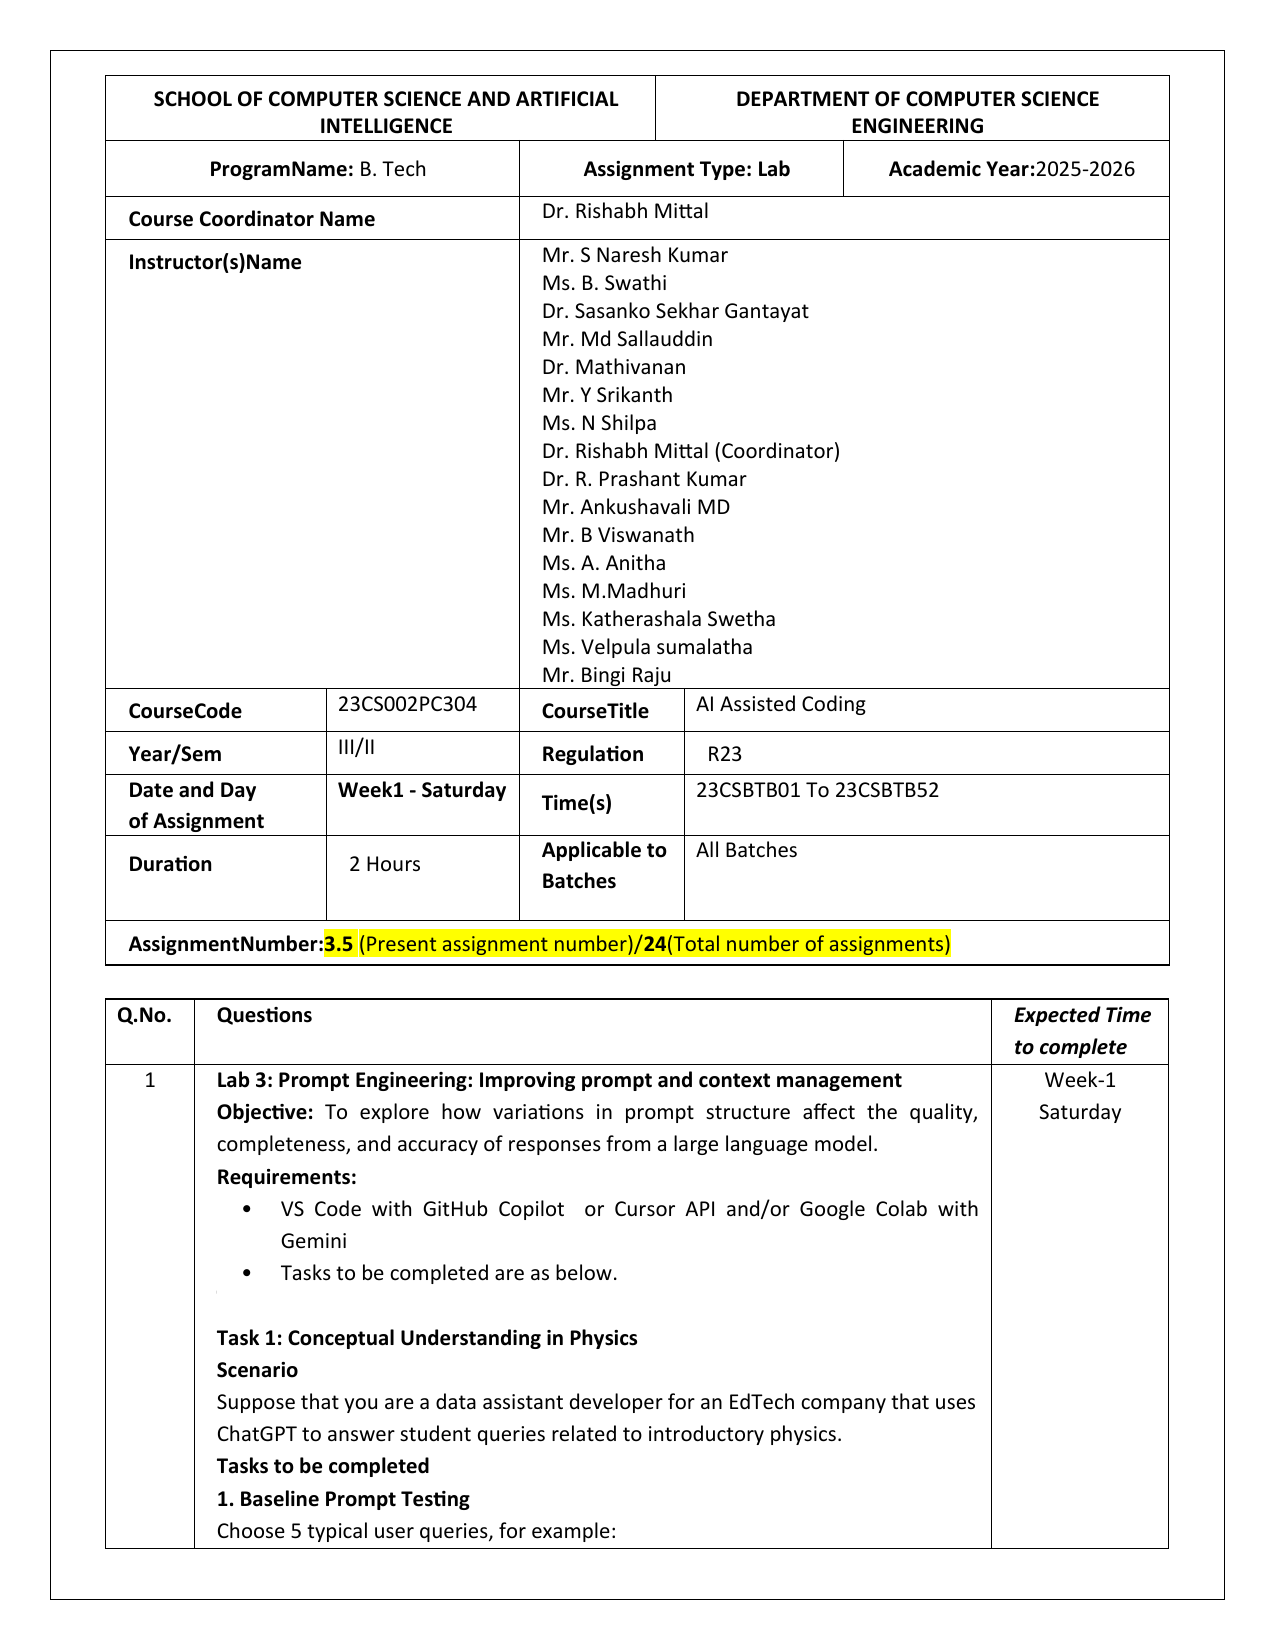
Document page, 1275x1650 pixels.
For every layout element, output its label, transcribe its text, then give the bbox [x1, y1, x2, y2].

table_cell Week-1 Saturday [992, 1065, 1168, 1548]
table_cell 2 Hours [327, 836, 519, 919]
table_cell ProgramName: B. Tech [106, 141, 519, 196]
table_header DEPARTMENT OF COMPUTER SCIENCE ENGINEERING [656, 76, 1169, 140]
table_cell Instructor(s)Name [106, 240, 519, 688]
table_cell Year/Sem [106, 732, 326, 774]
table_cell R23 [685, 732, 1169, 774]
table_cell Date and Day of Assignment [106, 775, 326, 834]
table_cell 23CS002PC304 [327, 689, 519, 731]
table_header Q.No. [106, 1000, 194, 1064]
table_cell Time(s) [520, 775, 684, 834]
table_cell AI Assisted Coding [685, 689, 1169, 731]
table_cell 1 [106, 1065, 194, 1548]
table_cell Duration [106, 836, 326, 919]
table_header Questions [195, 1000, 991, 1064]
table_cell Mr. S Naresh Kumar Ms. B. Swathi Dr. Sasanko Sekhar Gantayat Mr. Md Sallauddin Dr. Mathivanan Mr. Y Srikanth Ms. N Shilpa Dr. Rishabh Mittal (Coordinator) Dr. R. Prashant Kumar Mr. Ankushavali MD Mr. B Viswanath Ms. A. Anitha Ms. M.Madhuri Ms. Katherashala Swetha Ms. Velpula sumalatha Mr. Bingi Raju [520, 240, 1169, 688]
table_cell 23CSBTB01 To 23CSBTB52 [685, 775, 1169, 834]
table_cell Assignment Type: Lab [520, 141, 843, 196]
table_cell Dr. Rishabh Mittal [520, 197, 1169, 239]
table_cell CourseCode [106, 689, 326, 731]
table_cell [195, 1065, 991, 1548]
table_cell Applicable to Batches [520, 836, 684, 919]
table_cell AssignmentNumber:3.5 (Present assignment number)/24(Total number of assignments) [106, 921, 1169, 964]
table_cell Week1 - Saturday [327, 775, 519, 834]
table_header SCHOOL OF COMPUTER SCIENCE AND ARTIFICIAL INTELLIGENCE [106, 76, 655, 140]
table_cell Regulation [520, 732, 684, 774]
table_cell Course Coordinator Name [106, 197, 519, 239]
table_cell CourseTitle [520, 689, 684, 731]
table_cell All Batches [685, 836, 1169, 919]
table_cell Academic Year:2025-2026 [844, 141, 1169, 196]
table_cell III/II [327, 732, 519, 774]
table_header Expected Time to complete [992, 1000, 1168, 1064]
